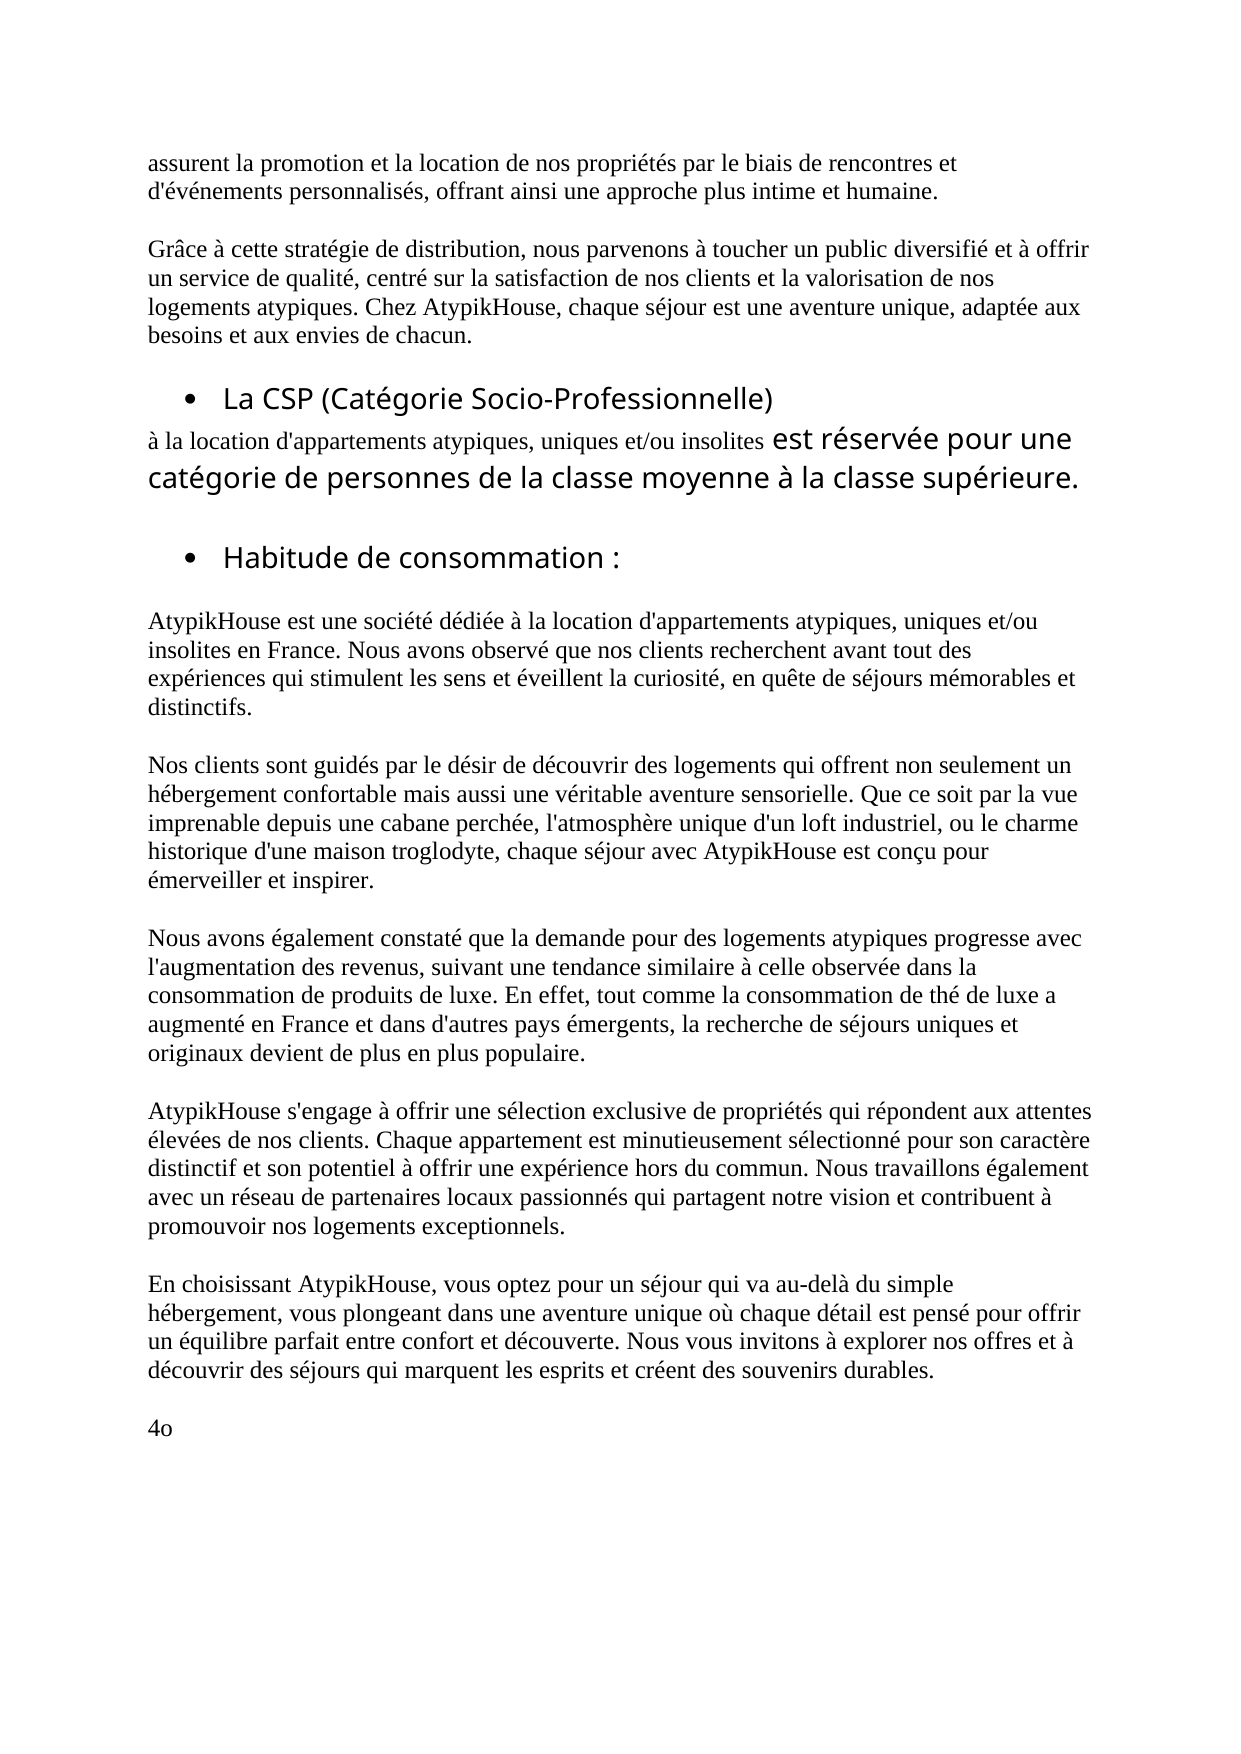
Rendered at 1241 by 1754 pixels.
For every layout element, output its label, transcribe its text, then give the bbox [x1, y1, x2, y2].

text 4o [148, 1413, 1093, 1442]
text Nos clients sont guidés par le désir de découvrir des logements qui offrent non seulement un hébergement confortable mais aussi une véritable aventure sensorielle. Que ce soit par la vue imprenable depuis une cabane perchée, l'atmosphère unique d'un loft industriel, ou le charme historique d'une maison troglodyte, chaque séjour avec AtypikHouse est conçu pour émerveiller et inspirer. [148, 750, 1093, 894]
text Grâce à cette stratégie de distribution, nous parvenons à toucher un public diversifié et à offrir un service de qualité, centré sur la satisfaction de nos clients et la valorisation de nos logements atypiques. Chez AtypikHouse, chaque séjour est une aventure unique, adaptée aux besoins et aux envies de chacun. [148, 234, 1093, 349]
text En choisissant AtypikHouse, vous optez pour un séjour qui va au-delà du simple hébergement, vous plongeant dans une aventure unique où chaque détail est pensé pour offrir un équilibre parfait entre confort et découverte. Nous vous invitons à explorer nos offres et à découvrir des séjours qui marquent les esprits et créent des souvenirs durables. [148, 1269, 1093, 1384]
text AtypikHouse est une société dédiée à la location d'appartements atypiques, uniques et/ou insolites en France. Nous avons observé que nos clients recherchent avant tout des expériences qui stimulent les sens et éveillent la curiosité, en quête de séjours mémorables et distinctifs. [148, 606, 1093, 721]
list La CSP (Catégorie Socio-Professionnelle) [185, 378, 1093, 418]
text AtypikHouse s'engage à offrir une sélection exclusive de propriétés qui répondent aux attentes élevées de nos clients. Chaque appartement est minutieusement sélectionné pour son caractère distinctif et son potentiel à offrir une expérience hors du commun. Nous travaillons également avec un réseau de partenaires locaux passionnés qui partagent notre vision et contribuent à promouvoir nos logements exceptionnels. [148, 1096, 1093, 1240]
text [148, 148, 1093, 205]
text à la location d'appartements atypiques, uniques et/ou insolites est réservée pour une catégorie de personnes de la classe moyenne à la classe supérieure. [148, 418, 1093, 497]
text Nous avons également constaté que la demande pour des logements atypiques progresse avec l'augmentation des revenus, suivant une tendance similaire à celle observée dans la consommation de produits de luxe. En effet, tout comme la consommation de thé de luxe a augmenté en France et dans d'autres pays émergents, la recherche de séjours uniques et originaux devient de plus en plus populaire. [148, 923, 1093, 1067]
list Habitude de consommation : [185, 537, 1093, 577]
